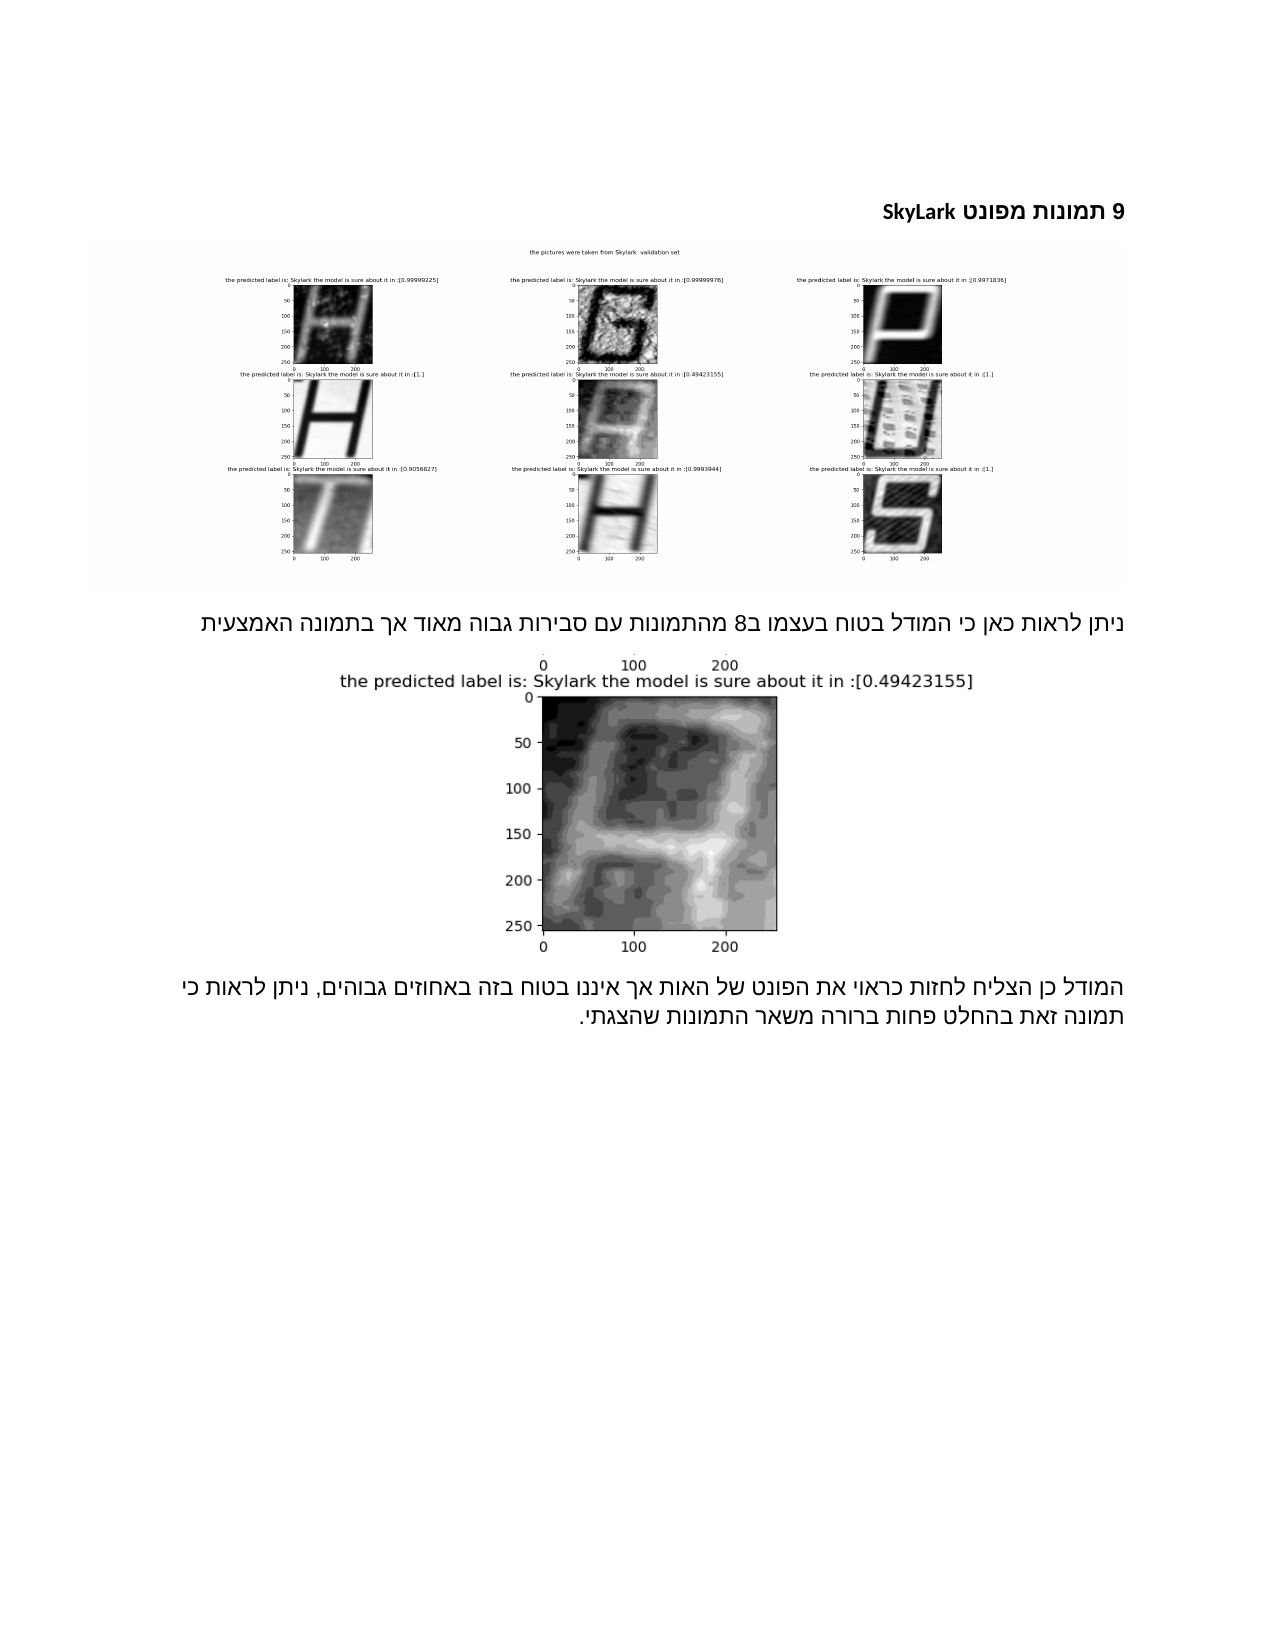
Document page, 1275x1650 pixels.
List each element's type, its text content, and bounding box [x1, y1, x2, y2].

text 9 תמונות מפונט SkyLark [150, 197, 1125, 225]
text ניתן לראות כאן כי המודל בטוח בעצמו ב8 מהתמונות עם סבירות גבוה מאוד אך בתמונה האמצעית [150, 609, 1125, 636]
picture [277, 654, 998, 956]
text המודל כן הצליח לחזות כראוי את הפונט של האות אך איננו בטוח בזה באחוזים גבוהים, ניתן לראות כי תמונה זאת בהחלט פחות ברורה משאר התמונות שהצגתי. [150, 974, 1125, 1029]
picture [84, 243, 1125, 591]
